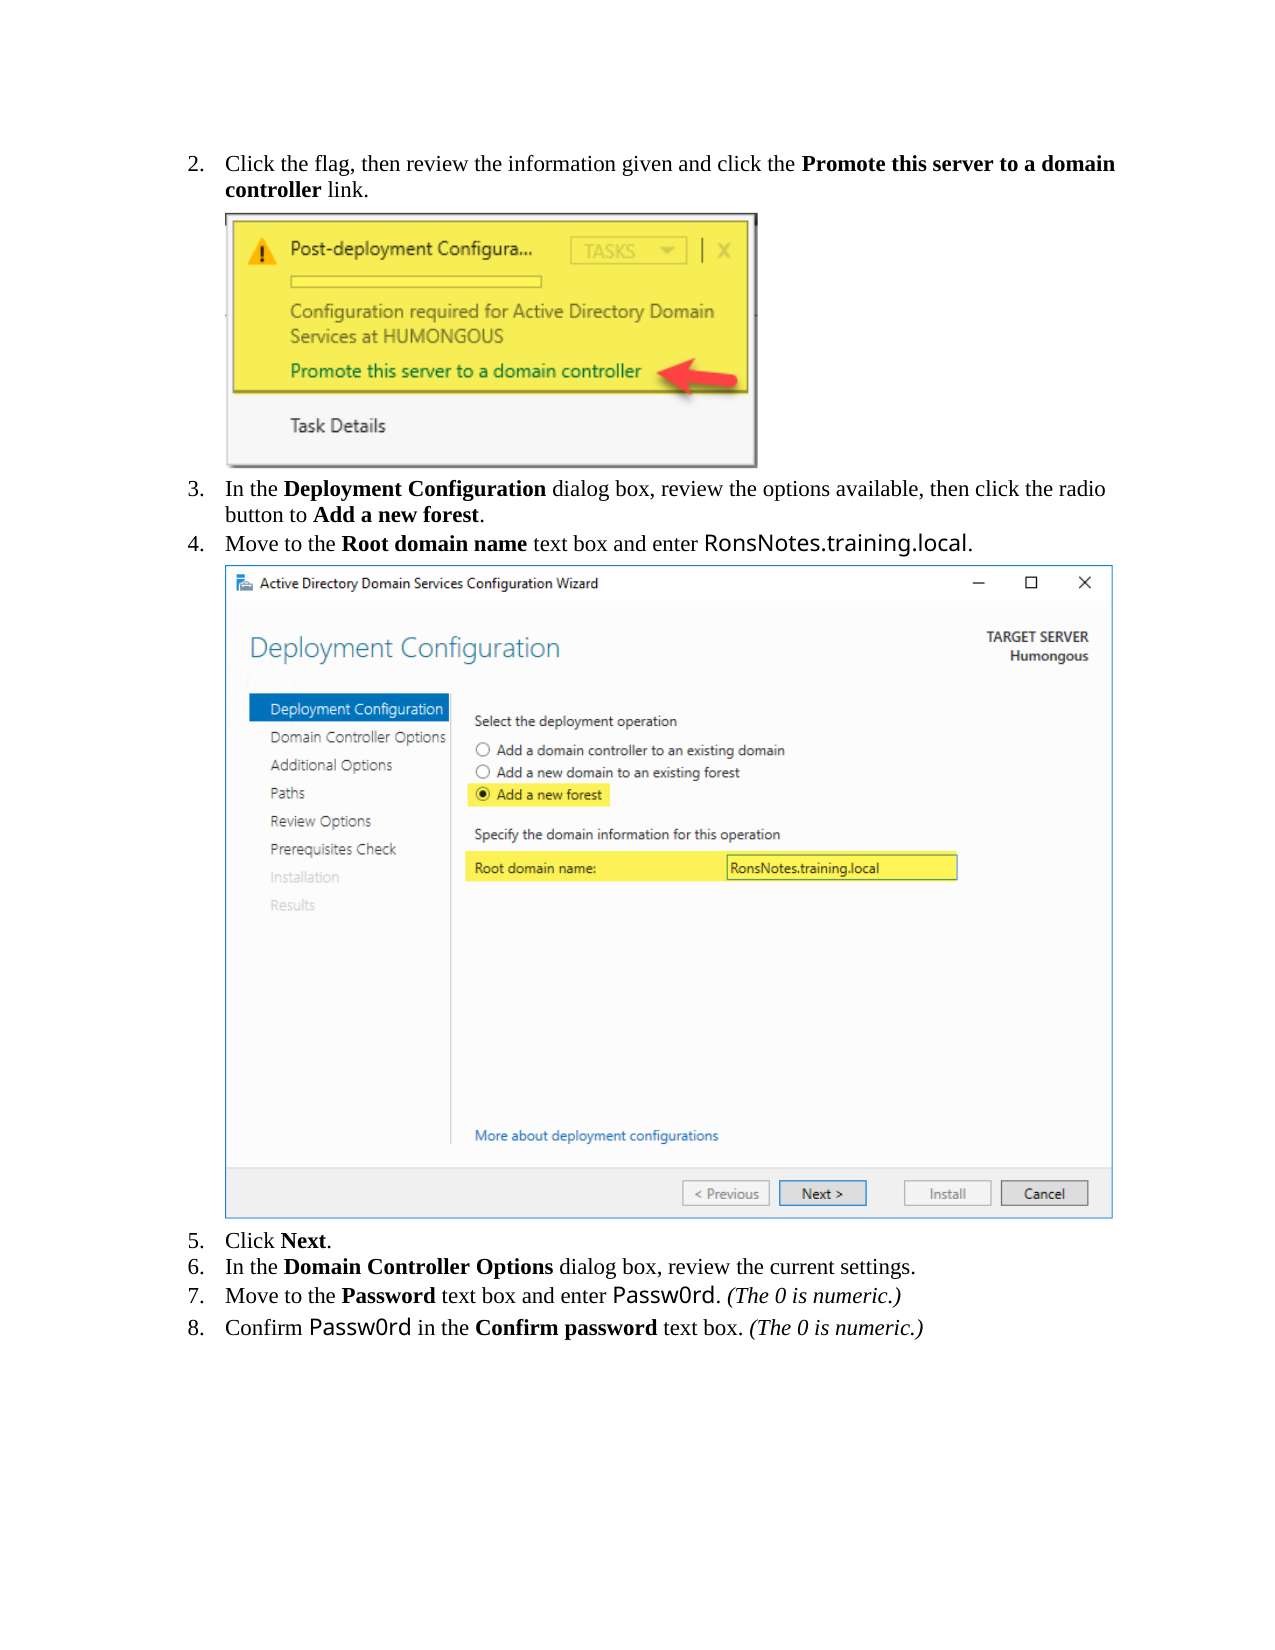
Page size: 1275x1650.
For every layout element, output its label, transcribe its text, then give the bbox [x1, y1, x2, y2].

picture [225, 558, 1113, 1227]
list Move to the Root domain name text box and enter RonsNotes.training.local. [187, 527, 1125, 558]
list Move to the Password text box and enter Passw0rd. (The 0 is numeric.) [187, 1279, 1125, 1311]
list Click Next. [187, 1227, 1125, 1253]
list Click the flag, then review the information given and click the Promote this server to a domain controller link. [187, 150, 1125, 203]
list In the Deployment Configuration dialog box, review the options available, then click the radio button to Add a new forest. [187, 474, 1125, 527]
list In the Domain Controller Options dialog box, review the current settings. [187, 1253, 1125, 1279]
list Confirm Passw0rd in the Confirm password text box. (The 0 is numeric.) [187, 1311, 1125, 1342]
picture [225, 202, 758, 475]
